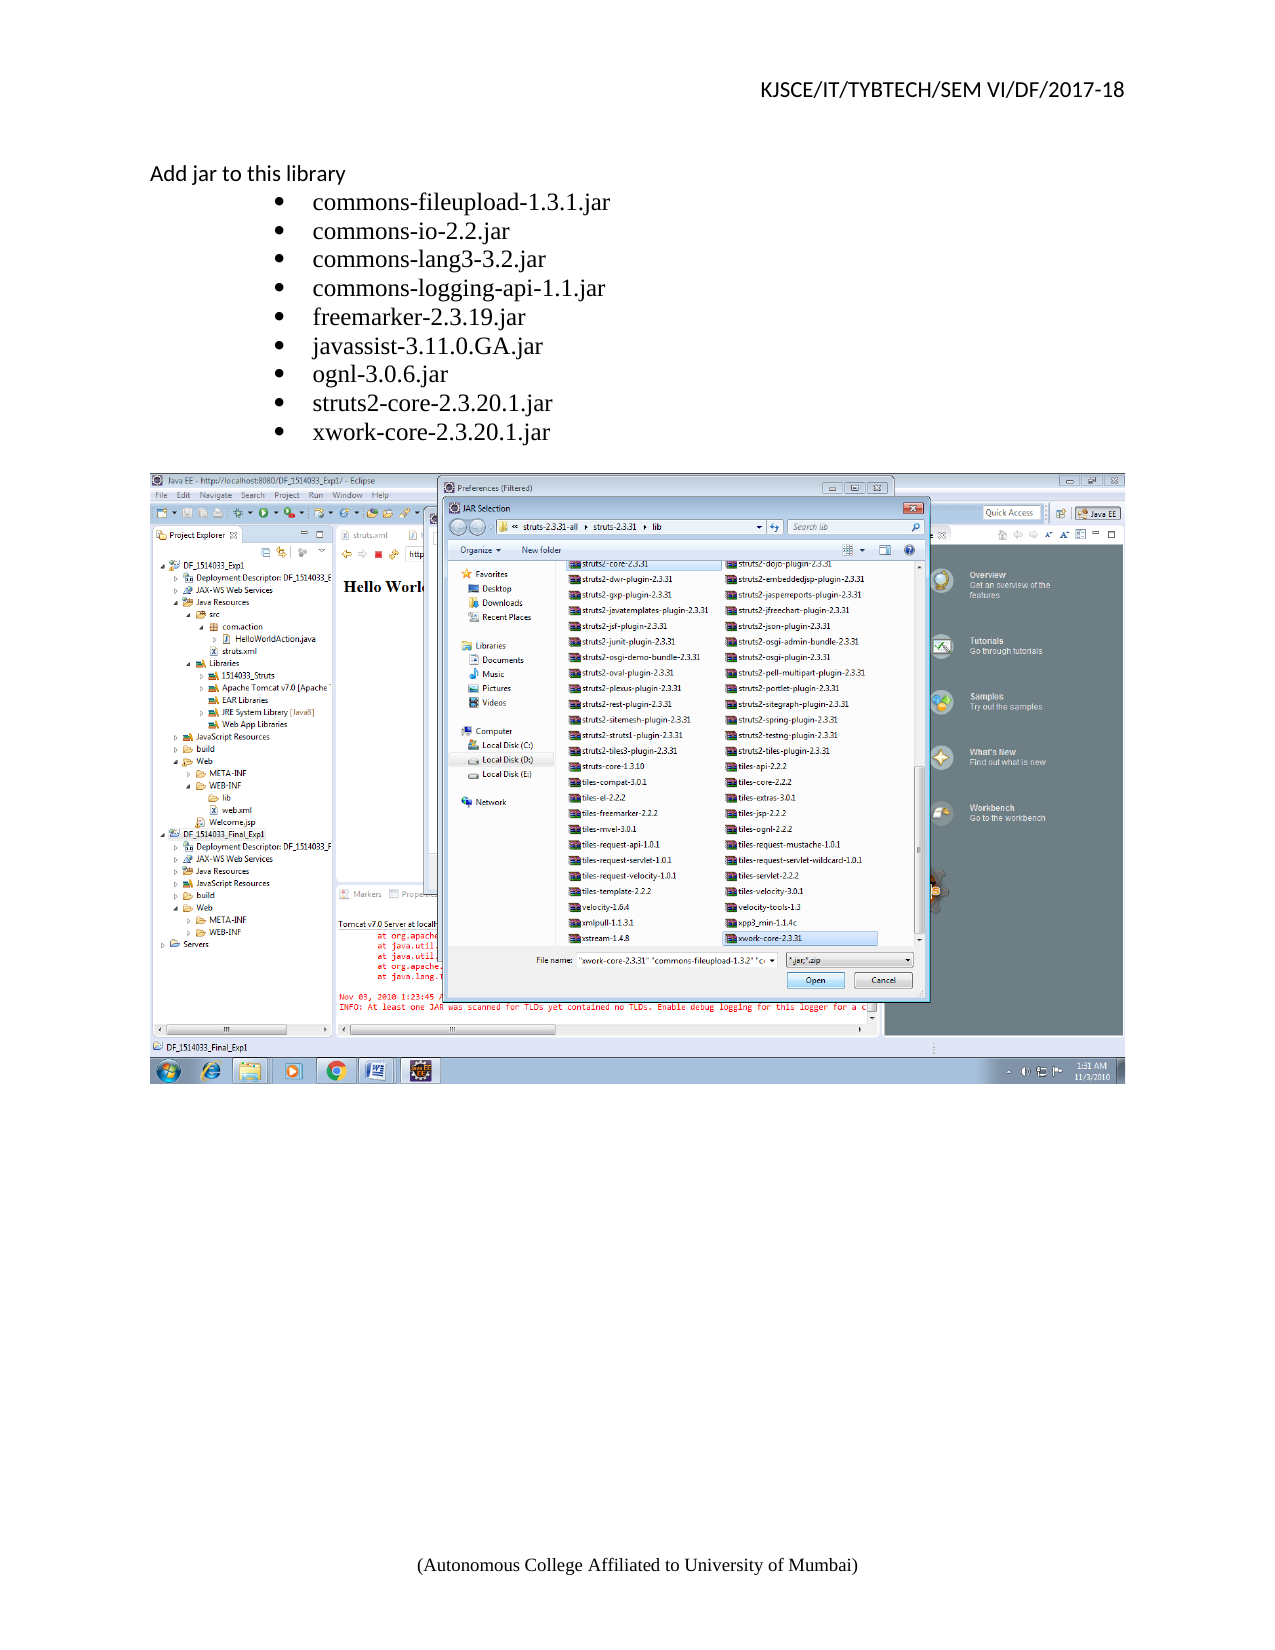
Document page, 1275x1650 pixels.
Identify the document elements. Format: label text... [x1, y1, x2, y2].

picture [150, 473, 1125, 1084]
subtitle javassist-3.11.0.GA.jar [275, 331, 1105, 359]
subtitle xwork-core-2.3.20.1.jar [275, 417, 1105, 446]
subtitle commons-io-2.2.jar [275, 216, 1105, 244]
subtitle commons-fileupload-1.3.1.jar [275, 187, 1105, 216]
subtitle commons-logging-api-1.1.jar [275, 273, 1105, 302]
subtitle commons-lang3-3.2.jar [275, 244, 1105, 273]
subtitle struts2-core-2.3.20.1.jar [275, 388, 1105, 417]
subtitle ognl-3.0.6.jar [275, 359, 1105, 388]
text Add jar to this library [150, 159, 1125, 187]
subtitle freemarker-2.3.19.jar [275, 302, 1105, 331]
